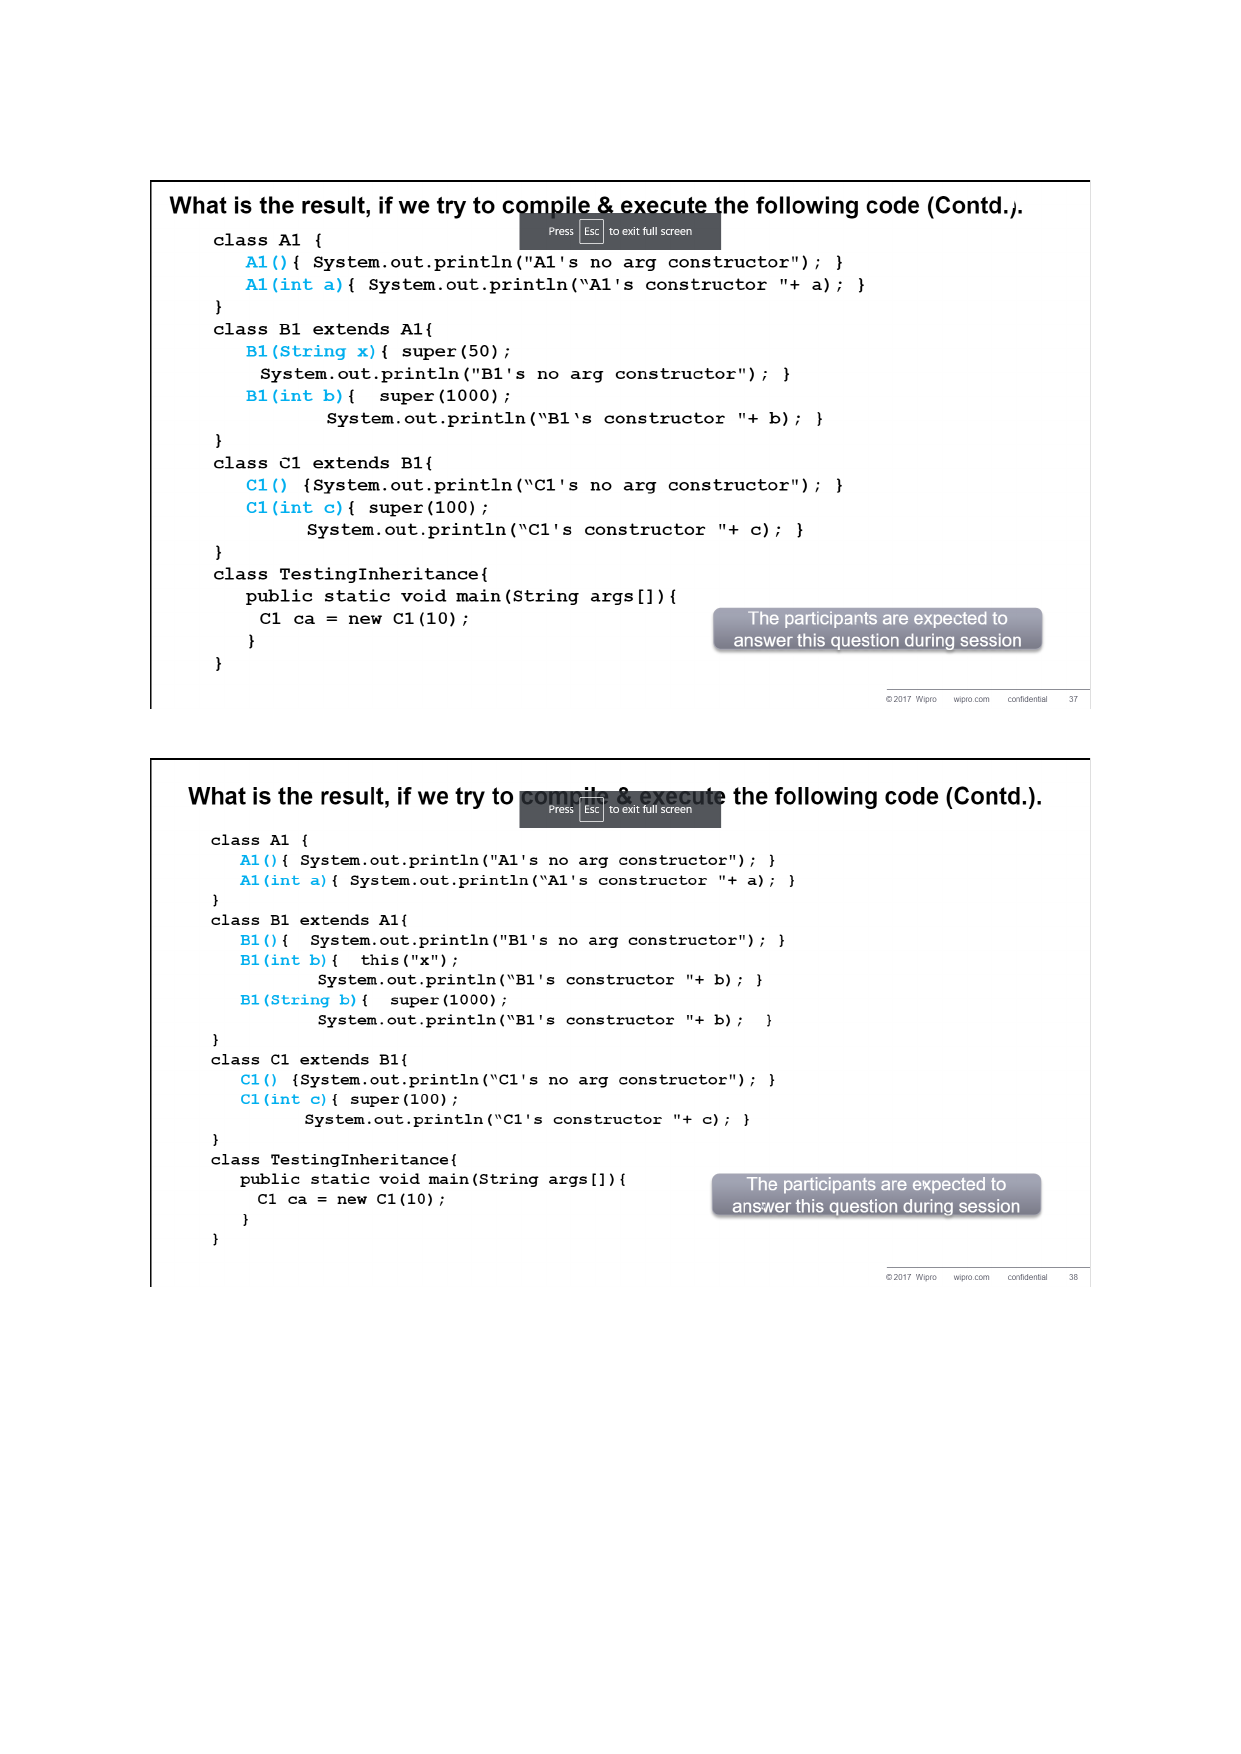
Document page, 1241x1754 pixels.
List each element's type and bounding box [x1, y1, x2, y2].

picture [150, 758, 1091, 1287]
picture [150, 180, 1091, 709]
